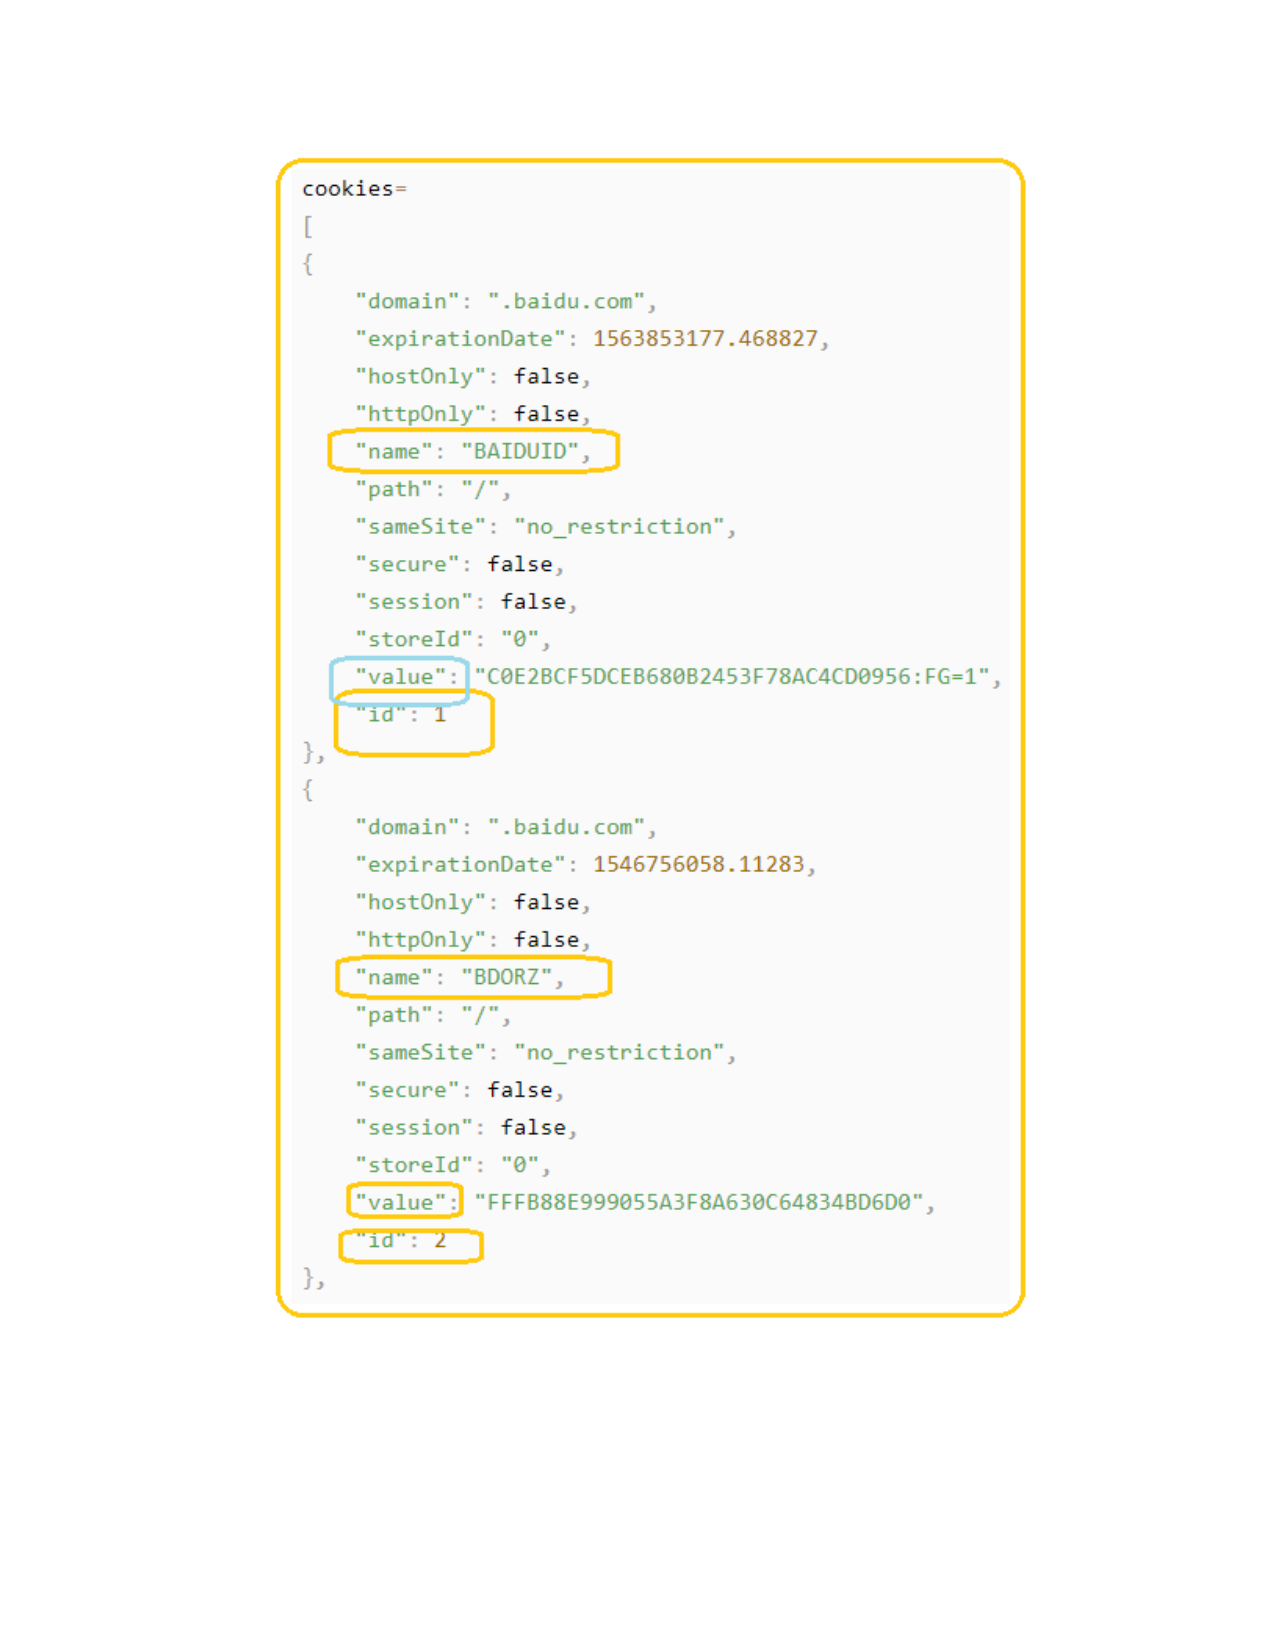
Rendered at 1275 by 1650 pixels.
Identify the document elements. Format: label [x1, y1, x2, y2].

picture [262, 150, 1032, 1332]
